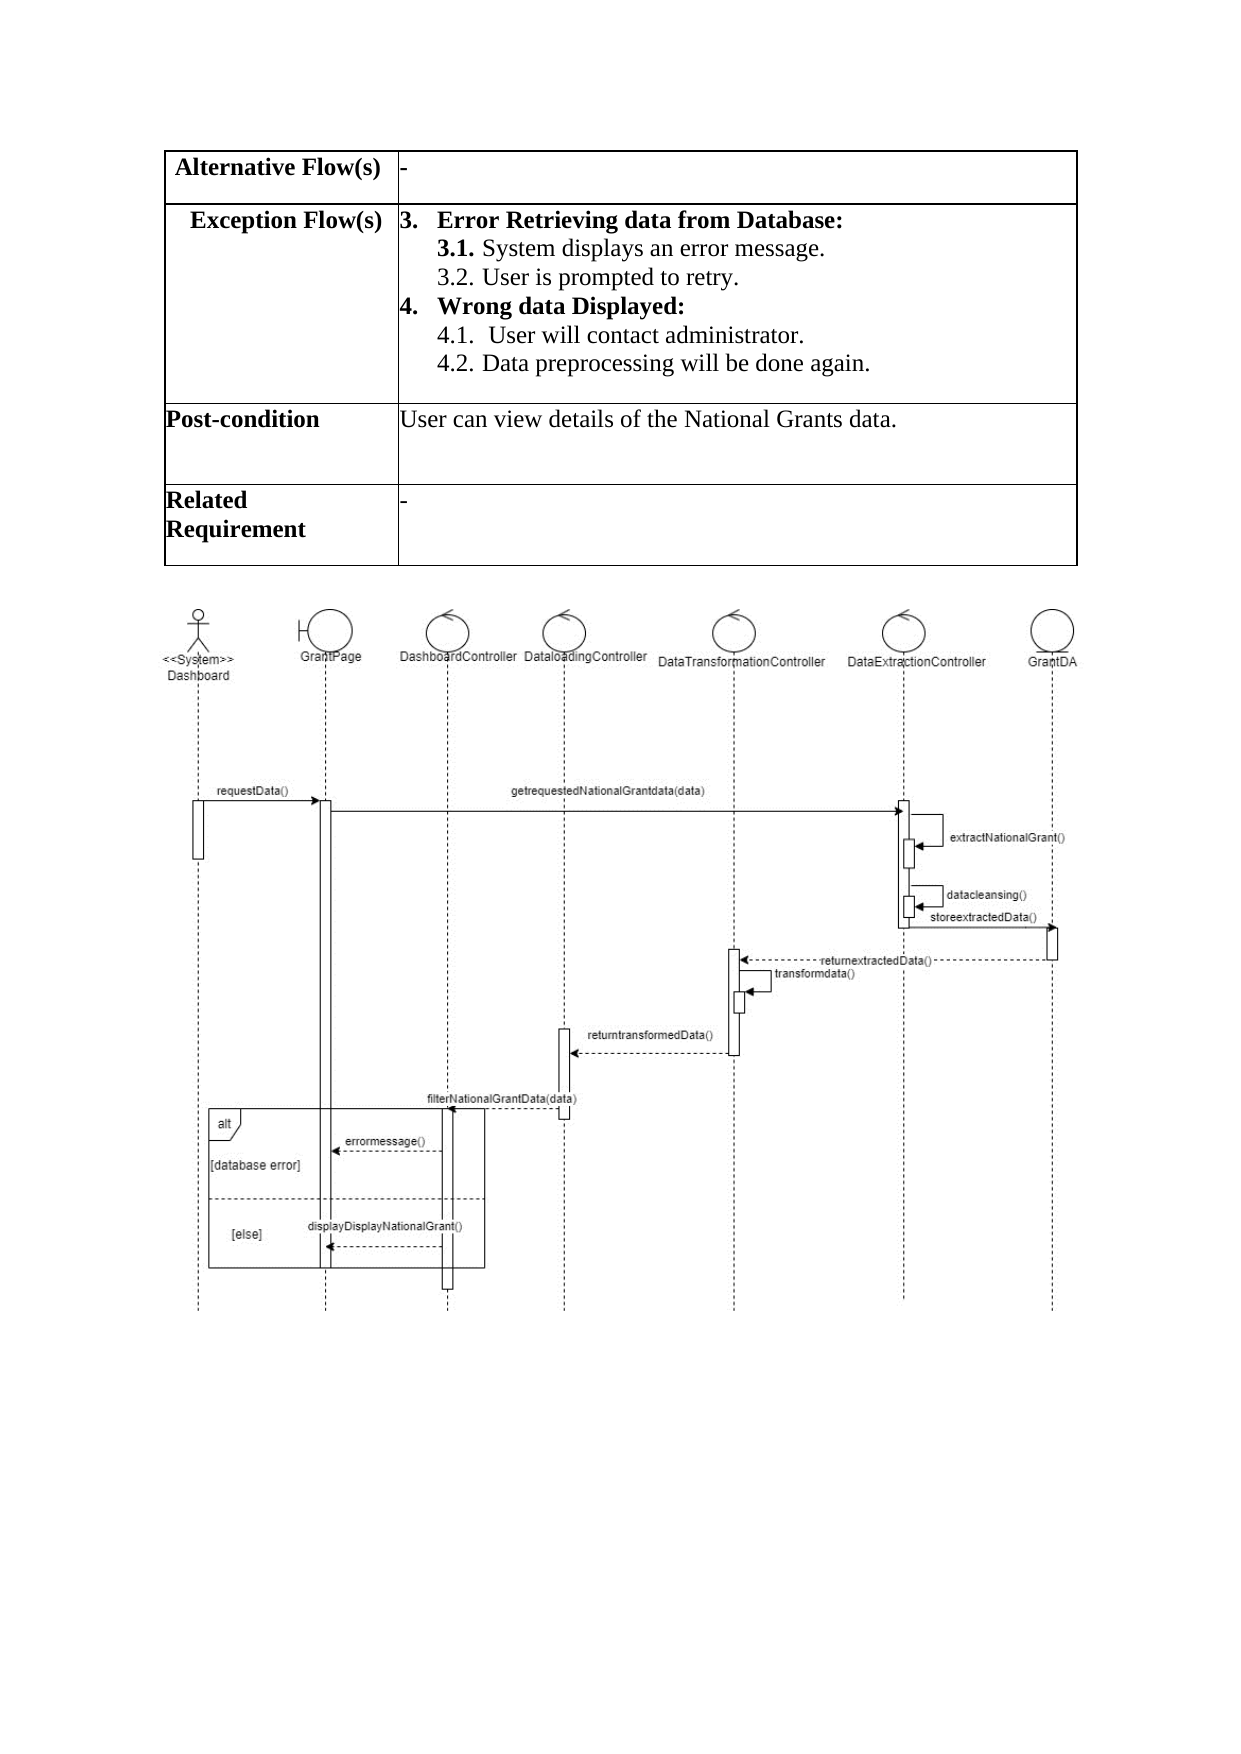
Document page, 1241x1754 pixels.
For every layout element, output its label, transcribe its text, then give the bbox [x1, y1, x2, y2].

table_cell Related Requirement [166, 485, 398, 564]
table_cell - [399, 485, 1076, 564]
picture [150, 609, 1090, 1311]
table_cell Alternative Flow(s) [166, 152, 398, 203]
table_cell User can view details of the National Grants data. [399, 404, 1076, 484]
table_cell Post-condition [166, 404, 398, 484]
table_cell Exception Flow(s) [166, 205, 398, 403]
table_cell Error Retrieving data from Database: System displays an error message. User is prompted to retry. Wrong data Displayed: User will contact administrator. Data preprocessing will be done again. [399, 205, 1076, 403]
table_cell - [399, 152, 1076, 203]
